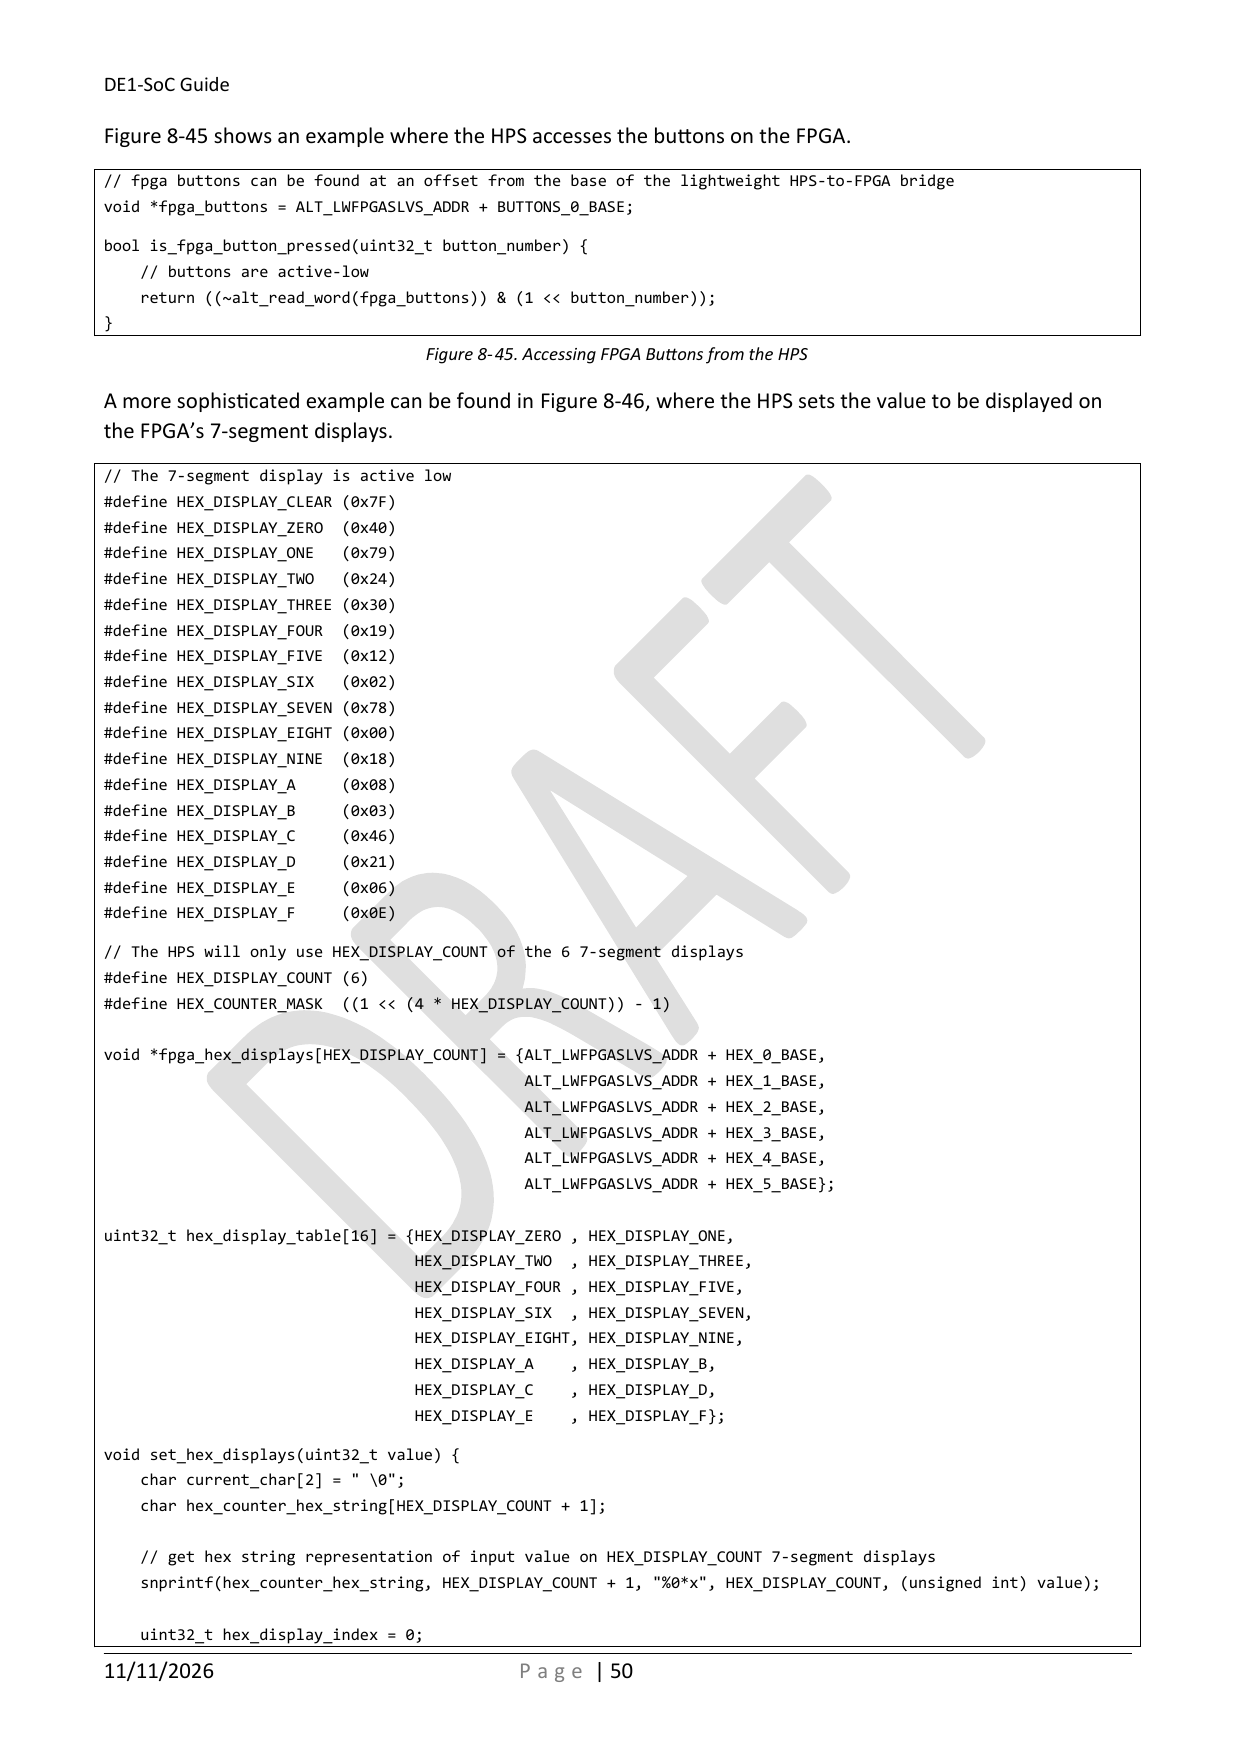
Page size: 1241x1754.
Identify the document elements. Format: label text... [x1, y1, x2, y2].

text #define HEX_DISPLAY_EIGHT (0x00) [95, 721, 1140, 743]
text #define HEX_DISPLAY_FIVE (0x12) [95, 643, 1140, 666]
text #define HEX_DISPLAY_CLEAR (0x7F) [95, 489, 1140, 512]
text #define HEX_DISPLAY_COUNT (6) [95, 965, 1140, 988]
text uint32_t hex_display_table[16] = {HEX_DISPLAY_ZERO , HEX_DISPLAY_ONE, [95, 1223, 1140, 1245]
text HEX_DISPLAY_EIGHT, HEX_DISPLAY_NINE, [95, 1326, 1140, 1348]
text #define HEX_DISPLAY_ONE (0x79) [95, 540, 1140, 563]
text // The 7-segment display is active low [95, 464, 1140, 486]
text ALT_LWFPGASLVS_ADDR + HEX_1_BASE, [95, 1068, 1140, 1091]
text #define HEX_DISPLAY_C (0x46) [95, 823, 1140, 846]
text HEX_DISPLAY_TWO , HEX_DISPLAY_THREE, [95, 1248, 1140, 1271]
text HEX_DISPLAY_E , HEX_DISPLAY_F}; void set_hex_displays(uint32_t value) { [95, 1403, 1140, 1464]
text #define HEX_DISPLAY_NINE (0x18) [95, 746, 1140, 769]
text // fpga buttons can be found at an offset from the base of the lightweight HPS-to-FPGA bridge [95, 170, 1140, 191]
text HEX_DISPLAY_C , HEX_DISPLAY_D, [95, 1377, 1140, 1399]
text char current_char[2] = " \0"; [95, 1467, 1140, 1490]
text #define HEX_DISPLAY_D (0x21) [95, 849, 1140, 872]
text HEX_DISPLAY_A , HEX_DISPLAY_B, [95, 1351, 1140, 1374]
text ALT_LWFPGASLVS_ADDR + HEX_5_BASE}; [95, 1171, 1140, 1194]
text ALT_LWFPGASLVS_ADDR + HEX_2_BASE, [95, 1094, 1140, 1117]
text ALT_LWFPGASLVS_ADDR + HEX_4_BASE, [95, 1145, 1140, 1168]
text #define HEX_DISPLAY_B (0x03) [95, 798, 1140, 820]
text HEX_DISPLAY_FOUR , HEX_DISPLAY_FIVE, [95, 1274, 1140, 1297]
text #define HEX_COUNTER_MASK ((1 << (4 * HEX_DISPLAY_COUNT)) - 1) [95, 991, 1140, 1014]
text char hex_counter_hex_string[HEX_DISPLAY_COUNT + 1]; [95, 1493, 1140, 1516]
text ALT_LWFPGASLVS_ADDR + HEX_3_BASE, [95, 1120, 1140, 1142]
text snprintf(hex_counter_hex_string, HEX_DISPLAY_COUNT + 1, "%0*x", HEX_DISPLAY_COUNT, (unsigned int) value); [95, 1570, 1140, 1593]
text // buttons are active-low [95, 259, 1140, 282]
text #define HEX_DISPLAY_SEVEN (0x78) [95, 695, 1140, 717]
text HEX_DISPLAY_SIX , HEX_DISPLAY_SEVEN, [95, 1300, 1140, 1322]
text void *fpga_hex_displays[HEX_DISPLAY_COUNT] = {ALT_LWFPGASLVS_ADDR + HEX_0_BASE, [95, 1042, 1140, 1065]
text #define HEX_DISPLAY_E (0x06) [95, 875, 1140, 897]
text #define HEX_DISPLAY_TWO (0x24) [95, 566, 1140, 589]
text uint32_t hex_display_index = 0; [95, 1622, 1140, 1646]
text // get hex string representation of input value on HEX_DISPLAY_COUNT 7-segment displays [95, 1544, 1140, 1567]
text #define HEX_DISPLAY_F (0x0E) // The HPS will only use HEX_DISPLAY_COUNT of the 6 7-segment displays [95, 901, 1140, 962]
text #define HEX_DISPLAY_ZERO (0x40) [95, 515, 1140, 537]
text #define HEX_DISPLAY_THREE (0x30) [95, 592, 1140, 614]
text #define HEX_DISPLAY_A (0x08) [95, 772, 1140, 794]
text return ((~alt_read_word(fpga_buttons)) & (1 << button_number)); [95, 285, 1140, 307]
text #define HEX_DISPLAY_FOUR (0x19) [95, 618, 1140, 640]
text void *fpga_buttons = ALT_LWFPGASLVS_ADDR + BUTTONS_0_BASE; bool is_fpga_button_pressed(uint32_t button_number) { [95, 194, 1140, 256]
text } [95, 310, 1140, 335]
text #define HEX_DISPLAY_SIX (0x02) [95, 669, 1140, 692]
